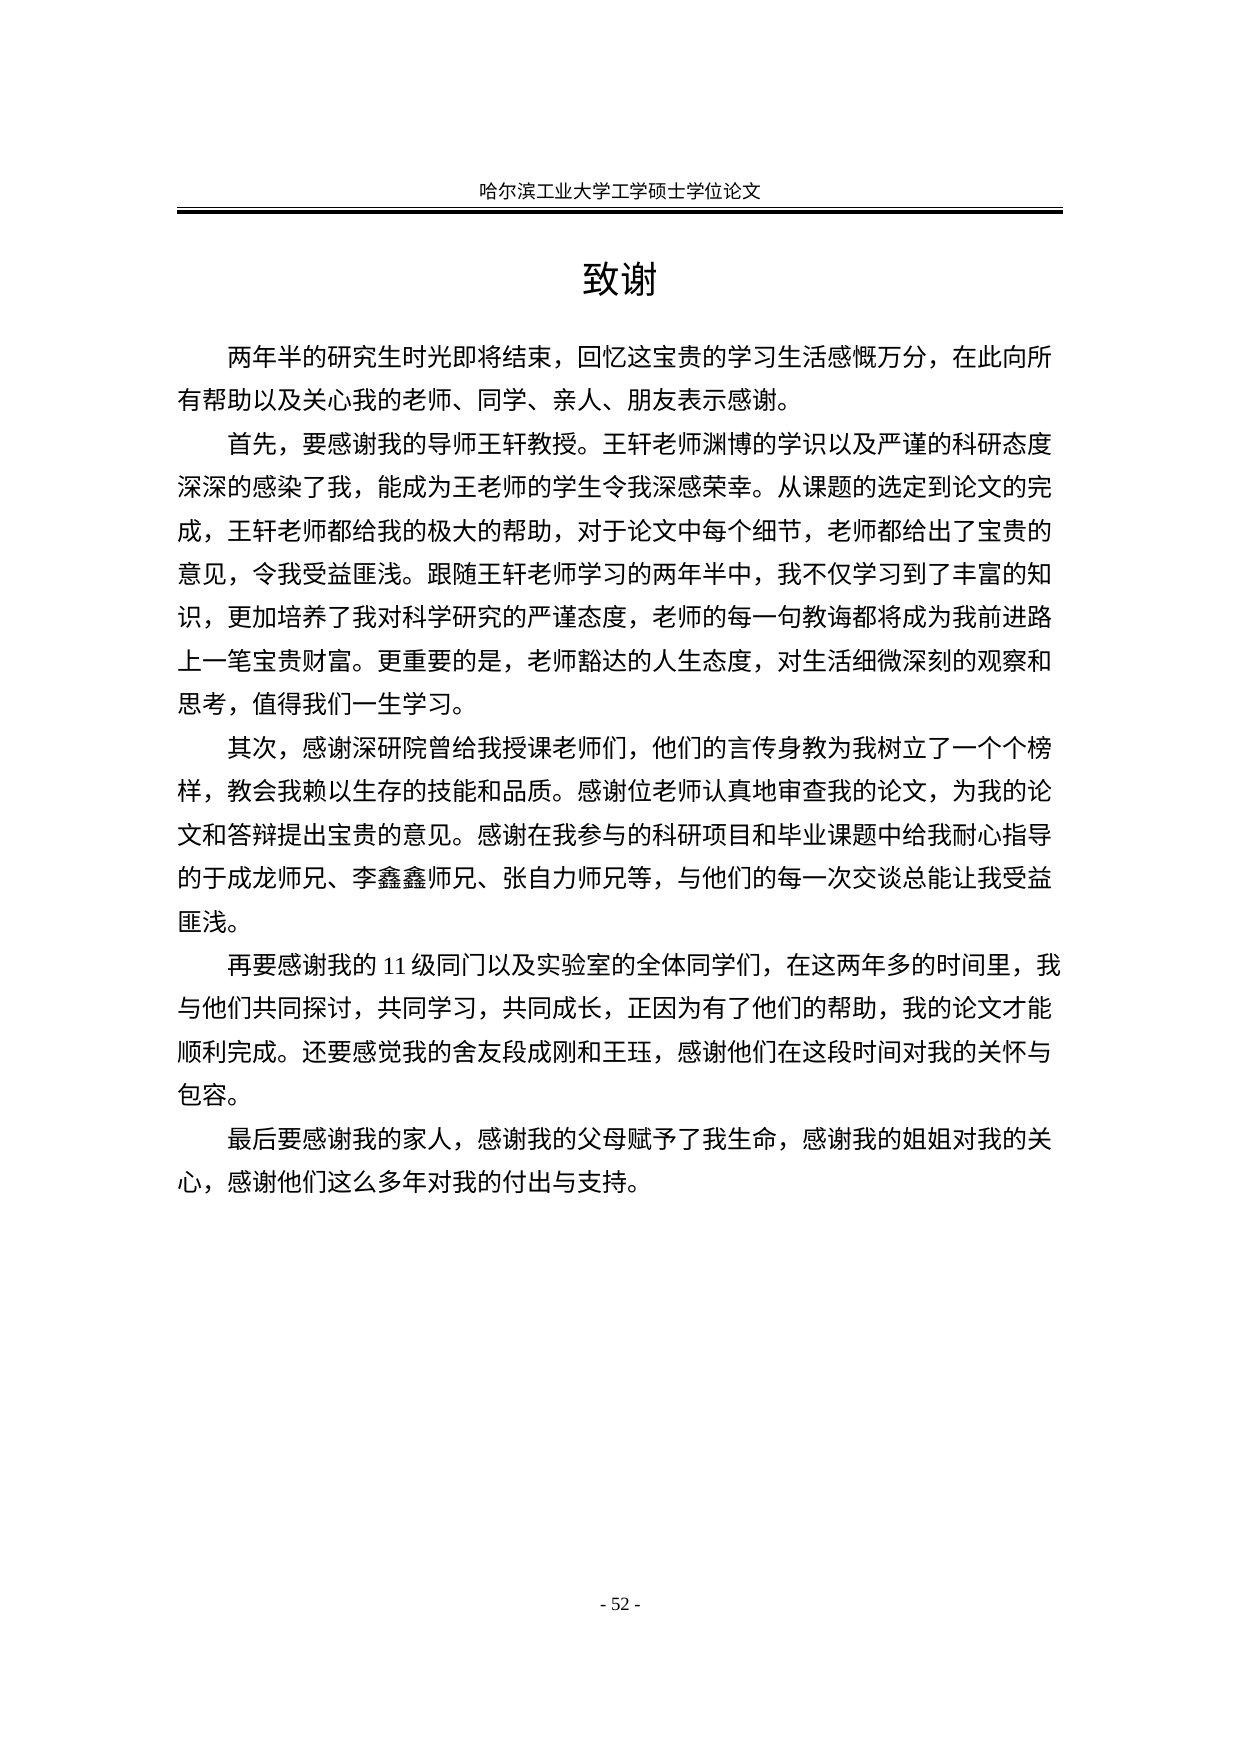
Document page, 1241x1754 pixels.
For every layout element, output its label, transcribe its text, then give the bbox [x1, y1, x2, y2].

text 两年半的研究生时光即将结束，回忆这宝贵的学习生活感慨万分，在此向所有帮助以及关心我的老师、同学、亲人、朋友表示感谢。 [177, 337, 1063, 417]
subtitle 致谢 [177, 249, 1063, 304]
text 再要感谢我的11级同门以及实验室的全体同学们，在这两年多的时间里，我与他们共同探讨，共同学习，共同成长，正因为有了他们的帮助，我的论文才能顺利完成。还要感觉我的舍友段成刚和王珏，感谢他们在这段时间对我的关怀与包容。 [177, 945, 1063, 1112]
text 最后要感谢我的家人，感谢我的父母赋予了我生命，感谢我的姐姐对我的关心，感谢他们这么多年对我的付出与支持。 [177, 1119, 1063, 1199]
text 其次，感谢深研院曾给我授课老师们，他们的言传身教为我树立了一个个榜样，教会我赖以生存的技能和品质。感谢位老师认真地审查我的论文，为我的论文和答辩提出宝贵的意见。感谢在我参与的科研项目和毕业课题中给我耐心指导的于成龙师兄、李鑫鑫师兄、张自力师兄等，与他们的每一次交谈总能让我受益匪浅。 [177, 728, 1063, 938]
text 首先，要感谢我的导师王轩教授。王轩老师渊博的学识以及严谨的科研态度深深的感染了我，能成为王老师的学生令我深感荣幸。从课题的选定到论文的完成，王轩老师都给我的极大的帮助，对于论文中每个细节，老师都给出了宝贵的意见，令我受益匪浅。跟随王轩老师学习的两年半中，我不仅学习到了丰富的知识，更加培养了我对科学研究的严谨态度，老师的每一句教诲都将成为我前进路上一笔宝贵财富。更重要的是，老师豁达的人生态度，对生活细微深刻的观察和思考，值得我们一生学习。 [177, 424, 1063, 721]
